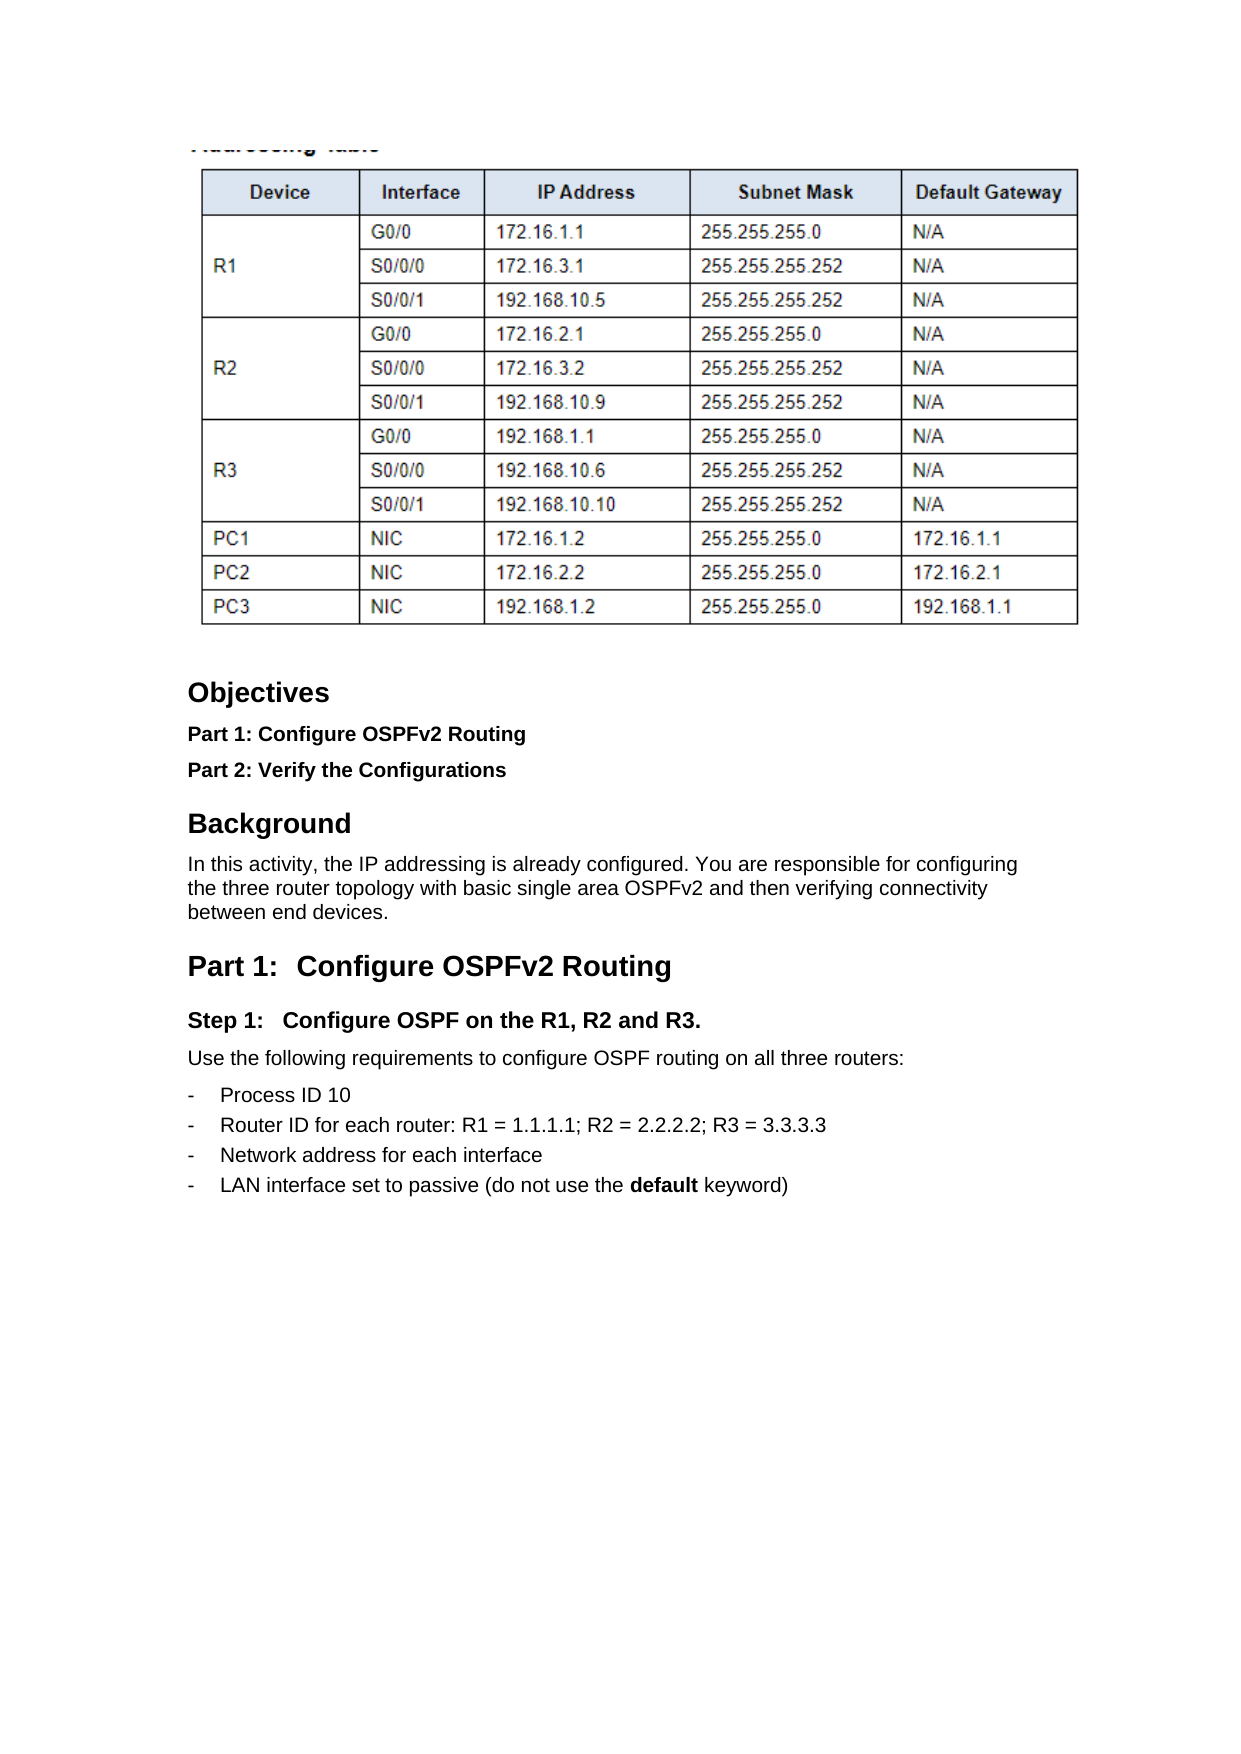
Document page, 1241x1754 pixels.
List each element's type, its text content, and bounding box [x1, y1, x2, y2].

text - Network address for each interface [187, 1143, 1053, 1167]
text - Process ID 10 [187, 1082, 1053, 1106]
text Part 1: Configure OSPFv2 Routing [187, 721, 1053, 745]
text Objectives [187, 676, 1053, 709]
text - LAN interface set to passive (do not use the default keyword) [187, 1173, 1053, 1197]
text Step 1: Configure OSPF on the R1, R2 and R3. [187, 1007, 1053, 1033]
picture [187, 150, 1092, 635]
text Part 2: Verify the Configurations [187, 758, 1053, 782]
text Part 1: Configure OSPFv2 Routing [187, 948, 1053, 982]
text In this activity, the IP addressing is already configured. You are responsible for configuring the three router topology with basic single area OSPFv2 and then verifying connectivity between end devices. [187, 852, 1053, 923]
text Background [187, 807, 1053, 839]
text - Router ID for each router: R1 = 1.1.1.1; R2 = 2.2.2.2; R3 = 3.3.3.3 [187, 1113, 1053, 1137]
text Use the following requirements to configure OSPF routing on all three routers: [187, 1046, 1053, 1070]
